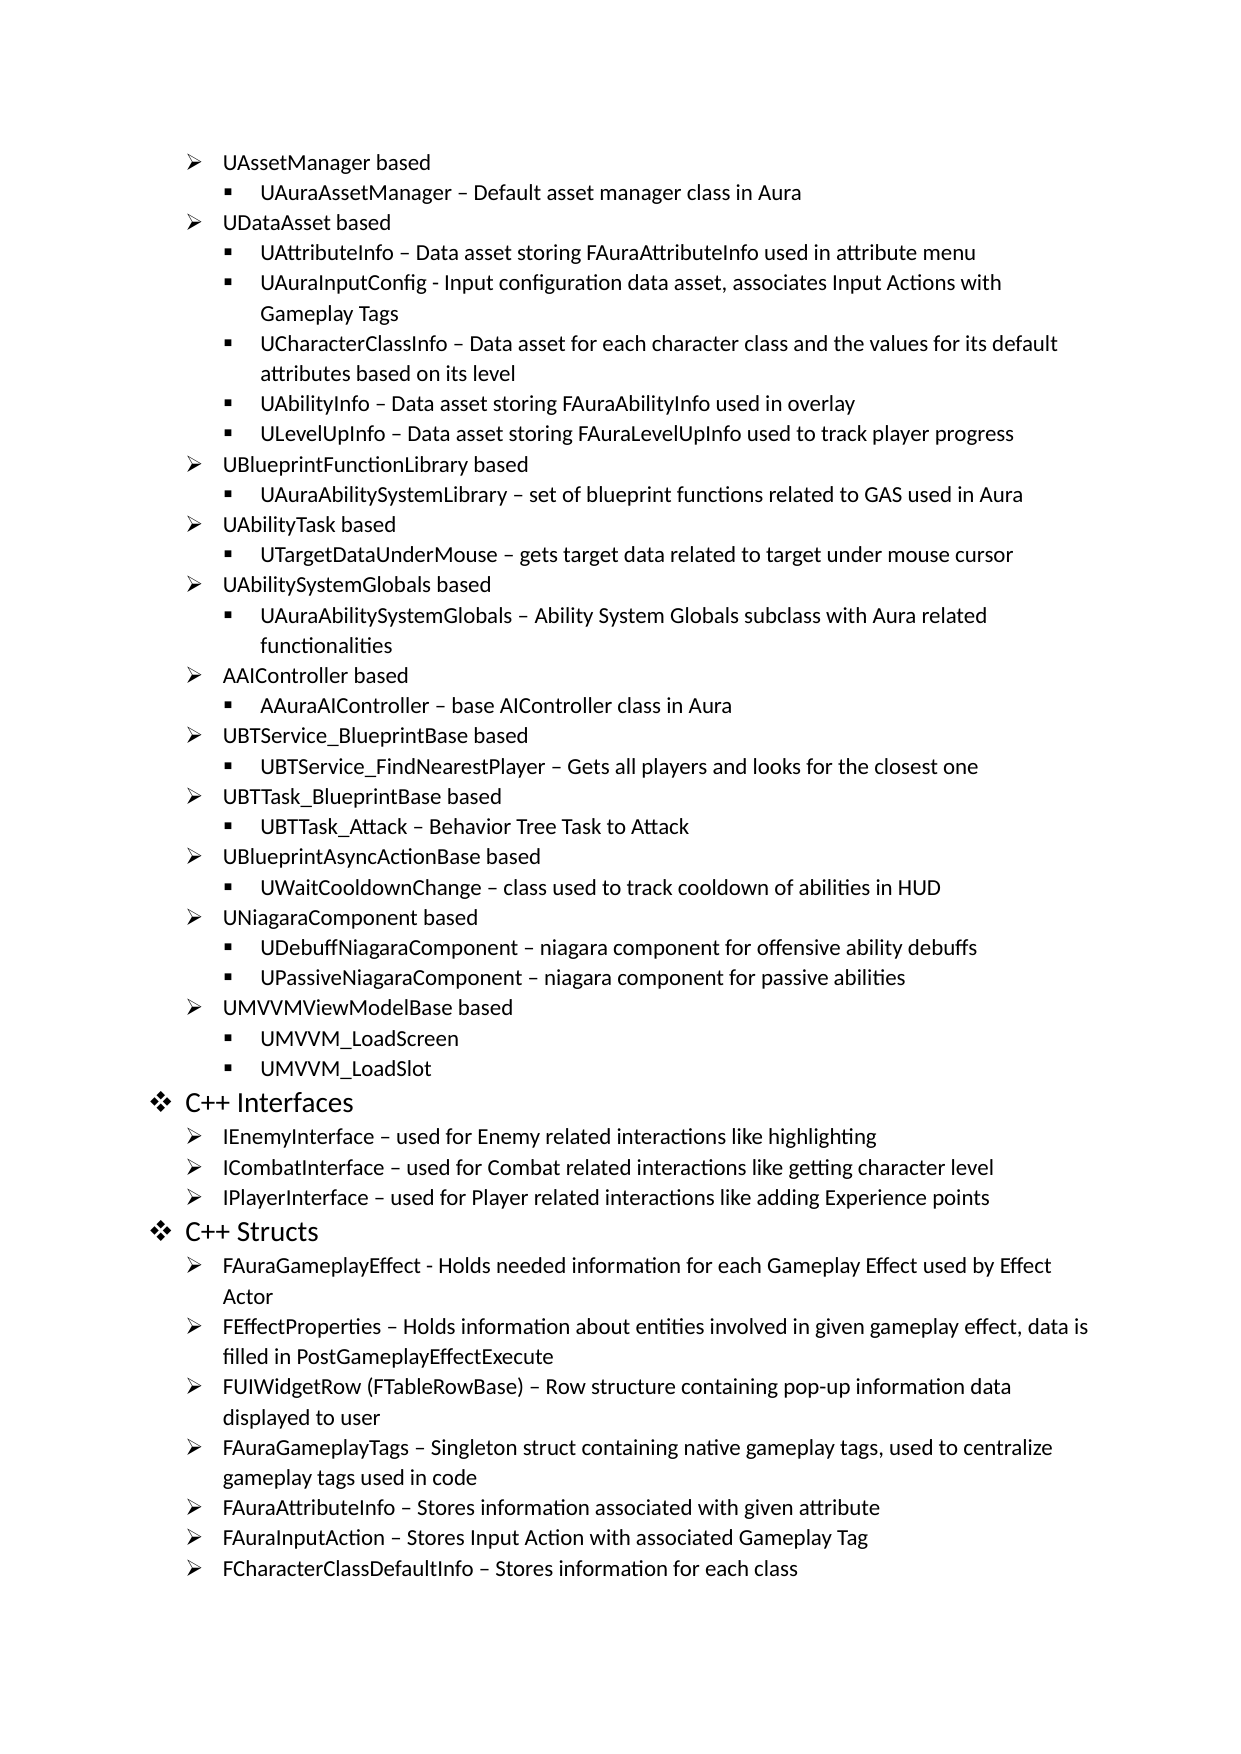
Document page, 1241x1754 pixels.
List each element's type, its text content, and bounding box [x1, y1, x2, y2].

list UAuraAbilitySystemLibrary – set of blueprint functions related to GAS used in Aura [223, 480, 1093, 508]
list IPlayerInterface – used for Player related interactions like adding Experience points [185, 1183, 1093, 1211]
list UBlueprintAsyncActionBase based [185, 842, 1093, 870]
list UDebuffNiagaraComponent – niagara component for offensive ability debuffs [223, 933, 1093, 961]
list UAttributeInfo – Data asset storing FAuraAttributeInfo used in attribute menu [223, 238, 1093, 266]
list UAbilitySystemGlobals based [185, 571, 1093, 598]
list AAIController based [185, 661, 1093, 689]
list UDataAsset based [185, 208, 1093, 236]
list FAuraGameplayTags – Singleton struct containing native gameplay tags, used to centralize gameplay tags used in code [185, 1433, 1093, 1491]
list UWaitCooldownChange – class used to track cooldown of abilities in HUD [223, 873, 1093, 901]
list UAbilityInfo – Data asset storing FAuraAbilityInfo used in overlay [223, 389, 1093, 417]
list UPassiveNiagaraComponent – niagara component for passive abilities [223, 963, 1093, 991]
list UAssetManager based [185, 148, 1093, 176]
list UBTService_BlueprintBase based [185, 722, 1093, 749]
list ULevelUpInfo – Data asset storing FAuraLevelUpInfo used to track player progress [223, 419, 1093, 447]
list FAuraInputAction – Stores Input Action with associated Gameplay Tag [185, 1523, 1093, 1551]
list UCharacterClassInfo – Data asset for each character class and the values for its default attributes based on its level [223, 329, 1093, 387]
list UAuraAbilitySystemGlobals – Ability System Globals subclass with Aura related functionalities [223, 601, 1093, 659]
list IEnemyInterface – used for Enemy related interactions like highlighting [185, 1122, 1093, 1151]
list AAuraAIController – base AIController class in Aura [223, 691, 1093, 719]
list UAuraAssetManager – Default asset manager class in Aura [223, 178, 1093, 206]
list UBTService_FindNearestPlayer – Gets all players and looks for the closest one [223, 752, 1093, 780]
list UMVVMViewModelBase based [185, 993, 1093, 1021]
list C++ Interfaces [148, 1084, 1093, 1120]
list FAuraAttributeInfo – Stores information associated with given attribute [185, 1493, 1093, 1521]
list FEffectProperties – Holds information about entities involved in given gameplay effect, data is filled in PostGameplayEffectExecute [185, 1312, 1093, 1370]
list UMVVM_LoadScreen [223, 1024, 1093, 1052]
list UTargetDataUnderMouse – gets target data related to target under mouse cursor [223, 540, 1093, 568]
list UNiagaraComponent based [185, 903, 1093, 931]
list UMVVM_LoadSlot [223, 1054, 1093, 1082]
list C++ Structs [148, 1213, 1093, 1249]
list UBTTask_Attack – Behavior Tree Task to Attack [223, 812, 1093, 840]
list FCharacterClassDefaultInfo – Stores information for each class [185, 1554, 1093, 1582]
list UAbilityTask based [185, 510, 1093, 538]
list ICombatInterface – used for Combat related interactions like getting character level [185, 1153, 1093, 1181]
list UBlueprintFunctionLibrary based [185, 450, 1093, 478]
list UBTTask_BlueprintBase based [185, 782, 1093, 810]
list FAuraGameplayEffect - Holds needed information for each Gameplay Effect used by Effect Actor [185, 1252, 1093, 1310]
list FUIWidgetRow (FTableRowBase) – Row structure containing pop-up information data displayed to user [185, 1372, 1093, 1431]
list UAuraInputConfig - Input configuration data asset, associates Input Actions with Gameplay Tags [223, 268, 1093, 327]
